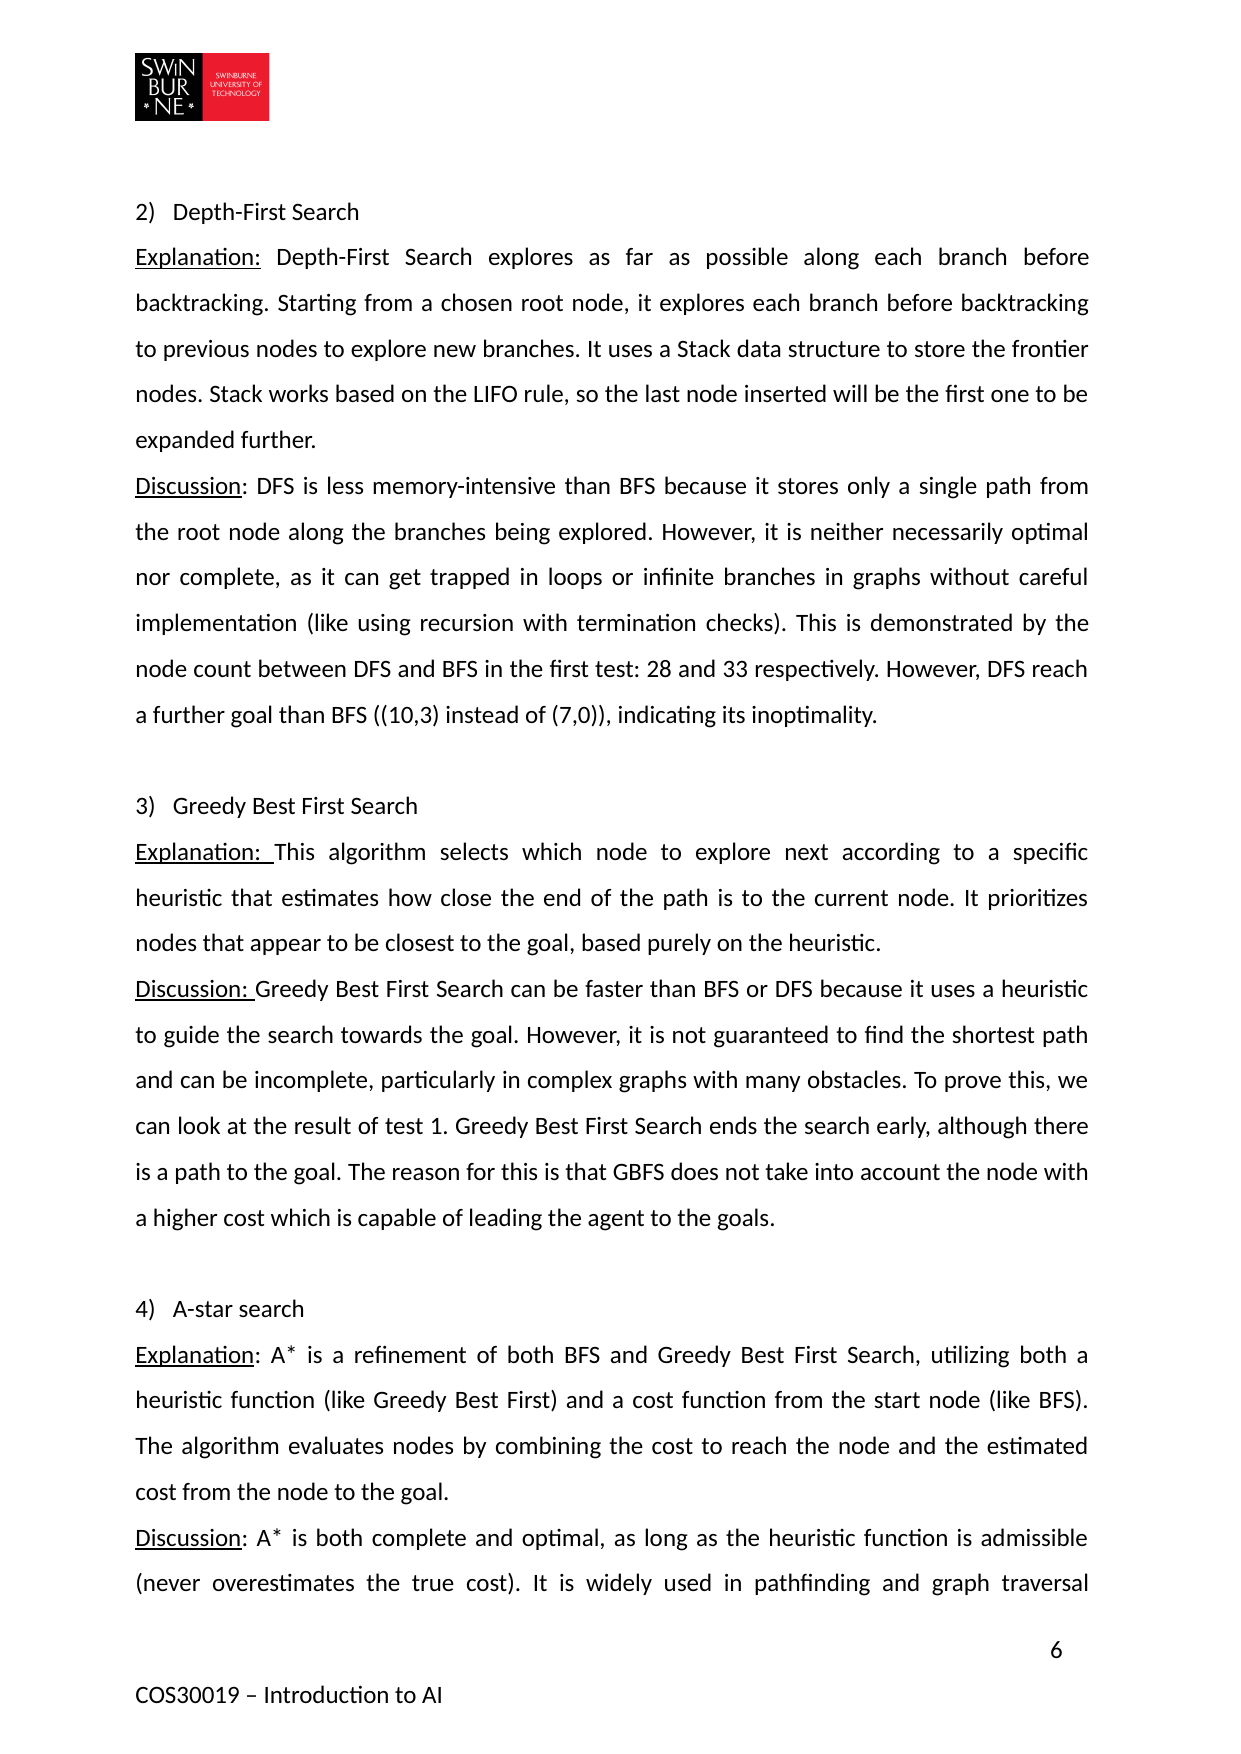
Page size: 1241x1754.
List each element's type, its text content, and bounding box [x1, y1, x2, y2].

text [135, 1522, 1090, 1598]
text Discussion: Greedy Best First Search can be faster than BFS or DFS because it uses a heuristic to guide the search towards the goal. However, it is not guaranteed to find the shortest path and can be incomplete, particularly in complex graphs with many obstacles. To prove this, we can look at the result of test 1. Greedy Best First Search ends the search early, although there is a path to the goal. The reason for this is that GBFS does not take into account the node with a higher cost which is capable of leading the agent to the goals. [135, 973, 1090, 1232]
text Explanation: This algorithm selects which node to explore next according to a specific heuristic that estimates how close the end of the path is to the current node. It prioritizes nodes that appear to be closest to the goal, based purely on the heuristic. [135, 836, 1090, 958]
picture [135, 53, 270, 121]
list Greedy Best First Search [135, 790, 1090, 821]
list A-star search [135, 1293, 1090, 1324]
text Discussion: DFS is less memory-intensive than BFS because it stores only a single path from the root node along the branches being explored. However, it is neither necessarily optimal nor complete, as it can get trapped in loops or infinite branches in graphs without careful implementation (like using recursion with termination checks). This is demonstrated by the node count between DFS and BFS in the first test: 28 and 33 respectively. However, DFS reach a further goal than BFS ((10,3) instead of (7,0)), indicating its inoptimality. [135, 470, 1090, 729]
text Explanation: Depth-First Search explores as far as possible along each branch before backtracking. Starting from a chosen root node, it explores each branch before backtracking to previous nodes to explore new branches. It uses a Stack data structure to store the frontier nodes. Stack works based on the LIFO rule, so the last node inserted will be the first one to be expanded further. [135, 241, 1090, 455]
text Explanation: A* is a refinement of both BFS and Greedy Best First Search, utilizing both a heuristic function (like Greedy Best First) and a cost function from the start node (like BFS). The algorithm evaluates nodes by combining the cost to reach the node and the estimated cost from the node to the goal. [135, 1339, 1090, 1507]
list Depth-First Search [135, 196, 1090, 226]
